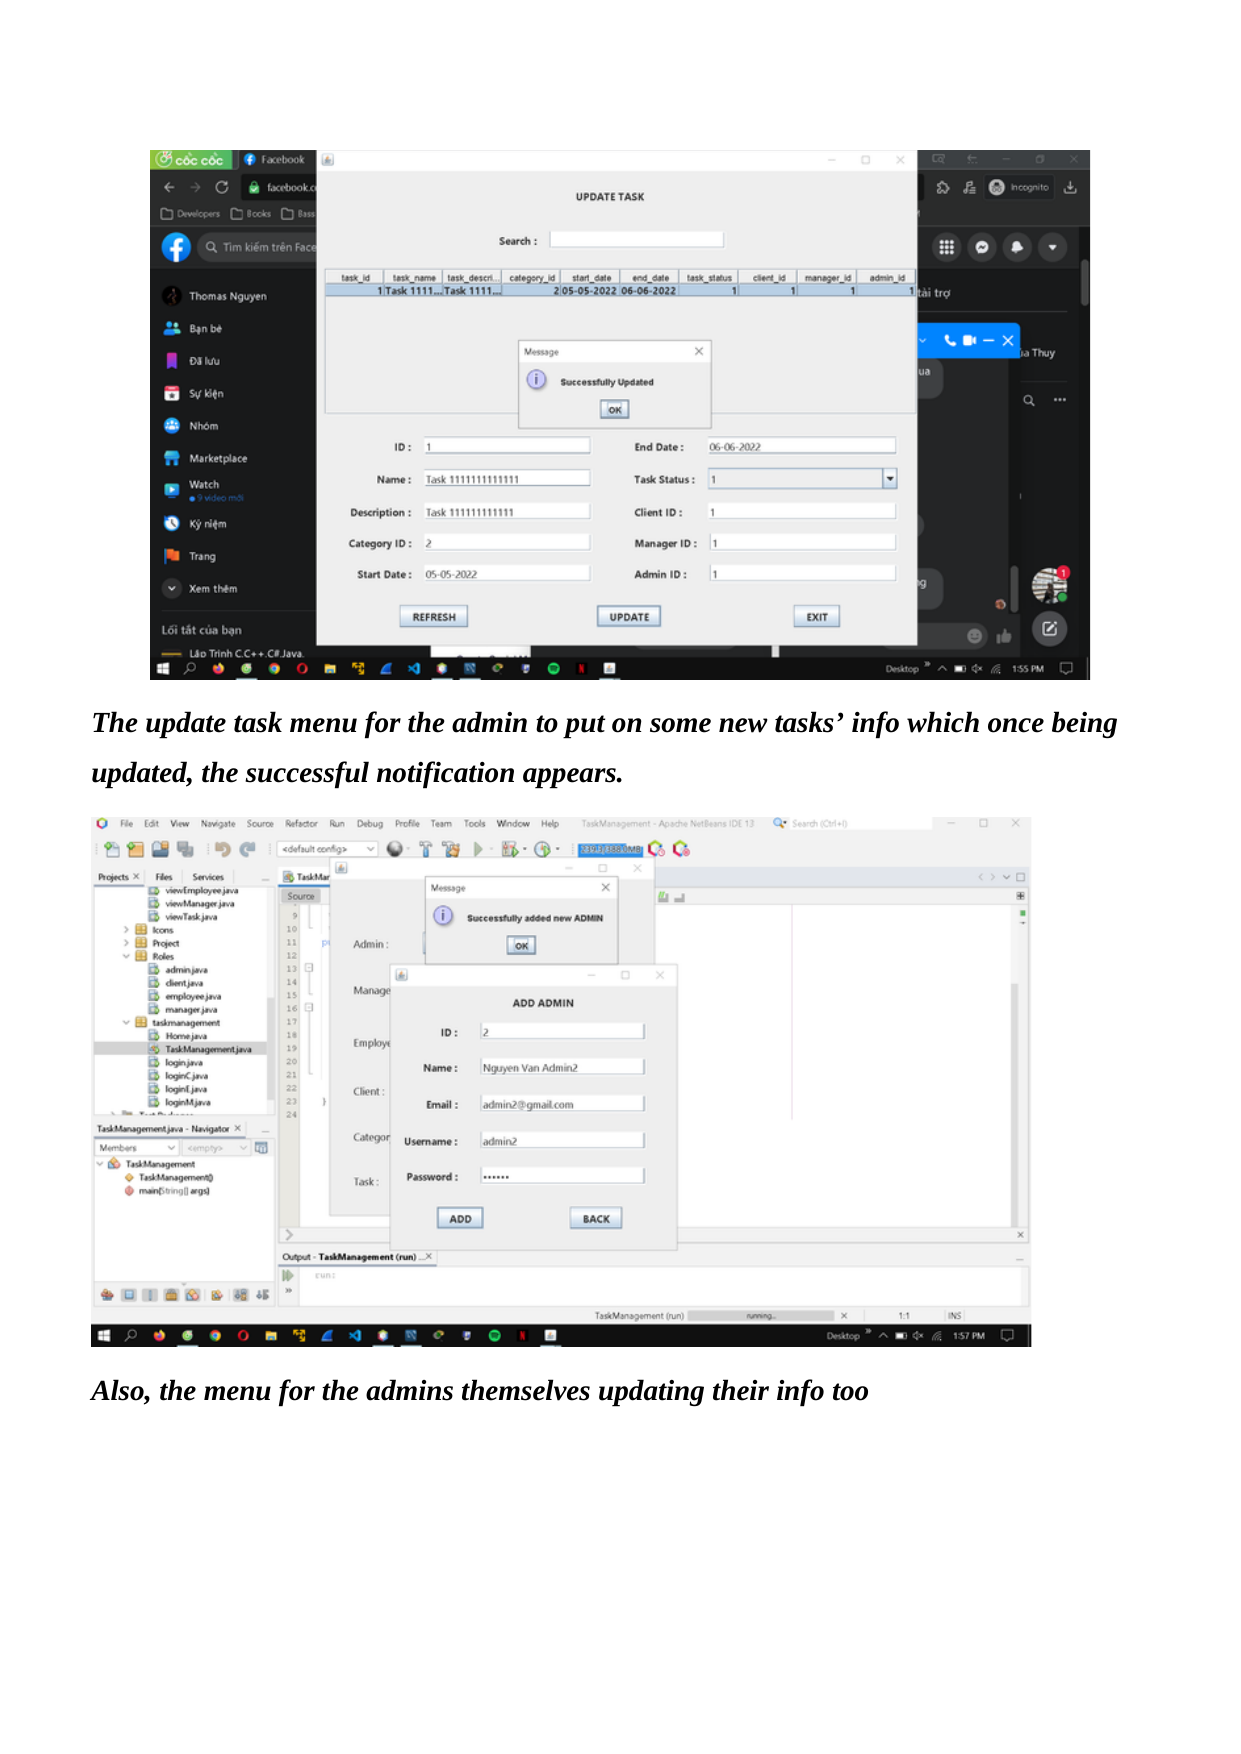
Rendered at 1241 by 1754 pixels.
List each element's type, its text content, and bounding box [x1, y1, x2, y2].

picture [91, 817, 1032, 1347]
picture [150, 150, 1091, 680]
text The update task menu for the admin to put on some new tasks’ info which once being updated, the successful notification appears. [91, 705, 1168, 789]
text Also, the menu for the admins themselves updating their info too [91, 1373, 1168, 1406]
